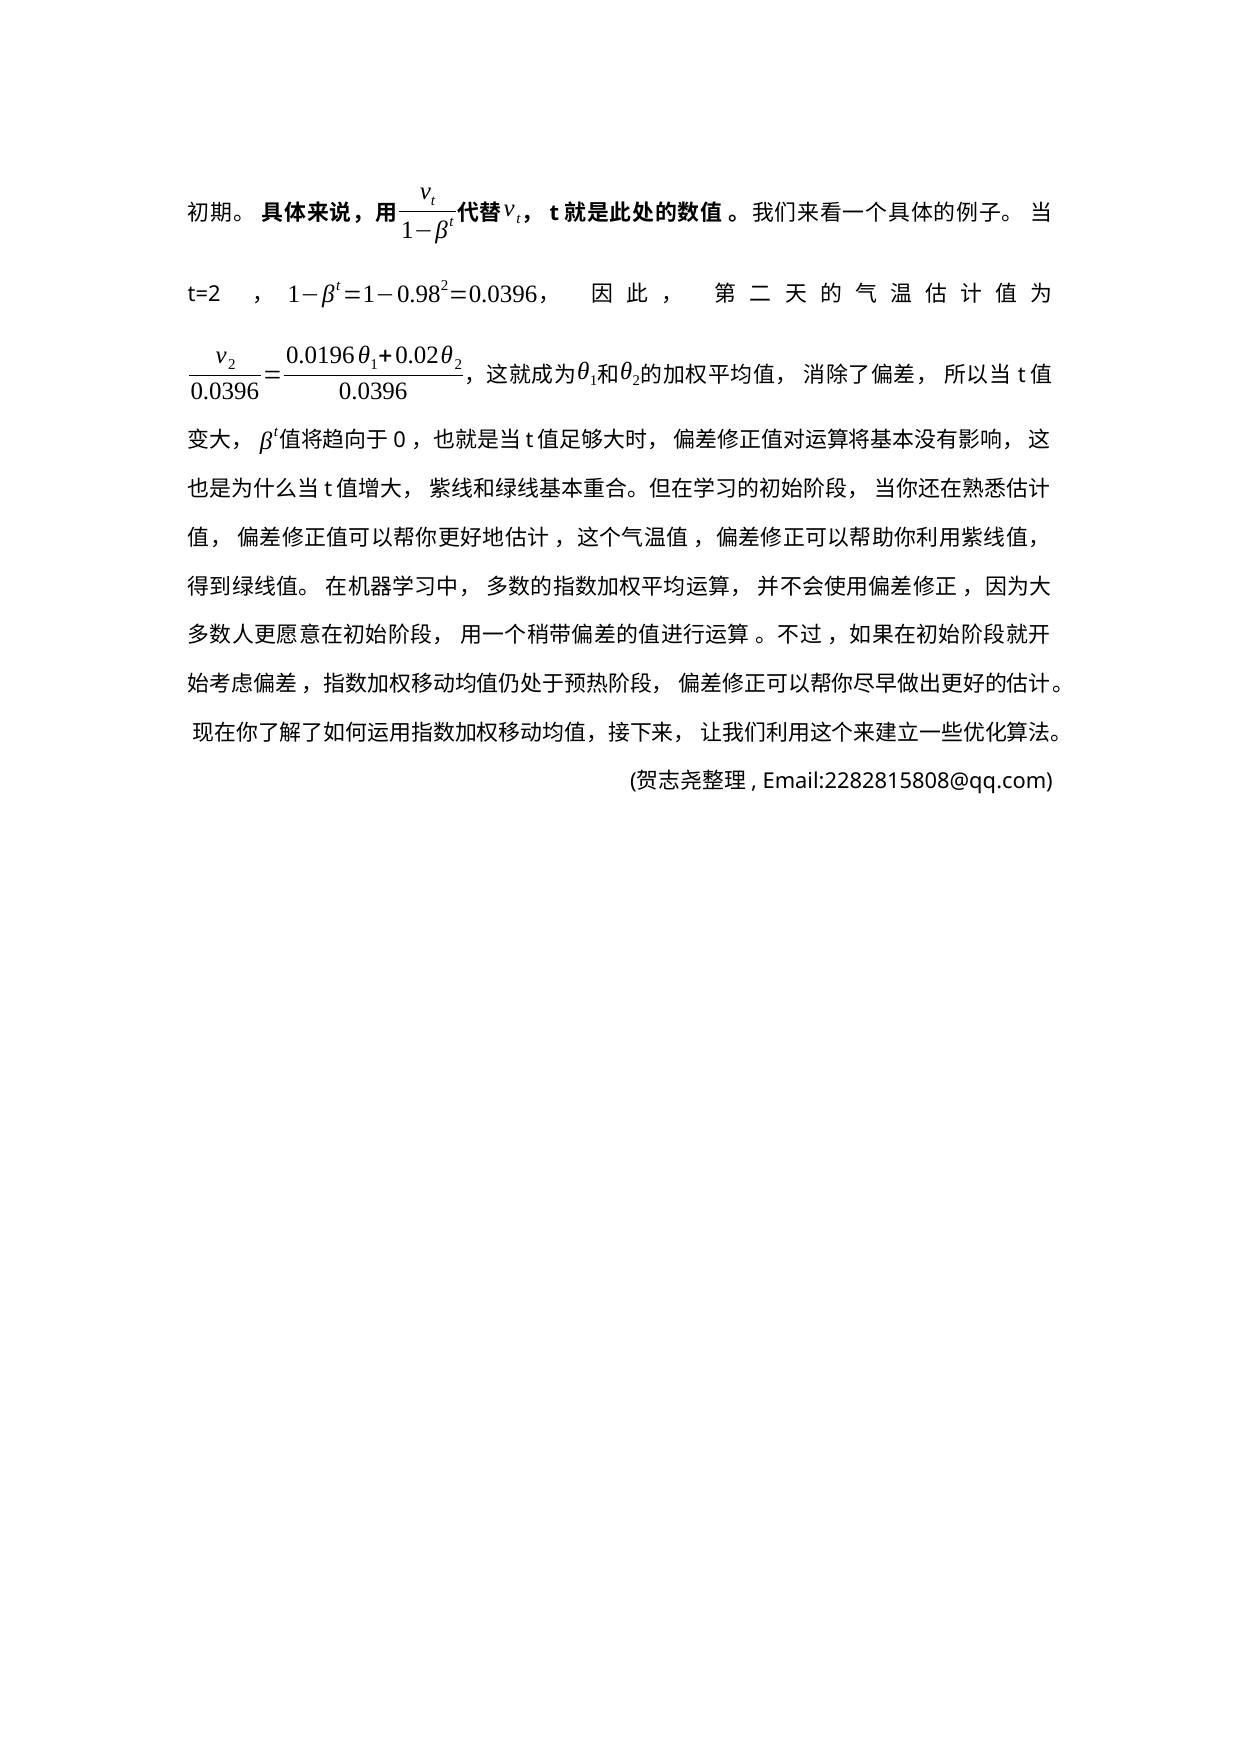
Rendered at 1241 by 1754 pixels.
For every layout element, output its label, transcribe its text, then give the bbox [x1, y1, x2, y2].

text (贺志尧整理 , Email:2282815808@qq.com) [187, 763, 1053, 795]
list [187, 162, 1053, 747]
